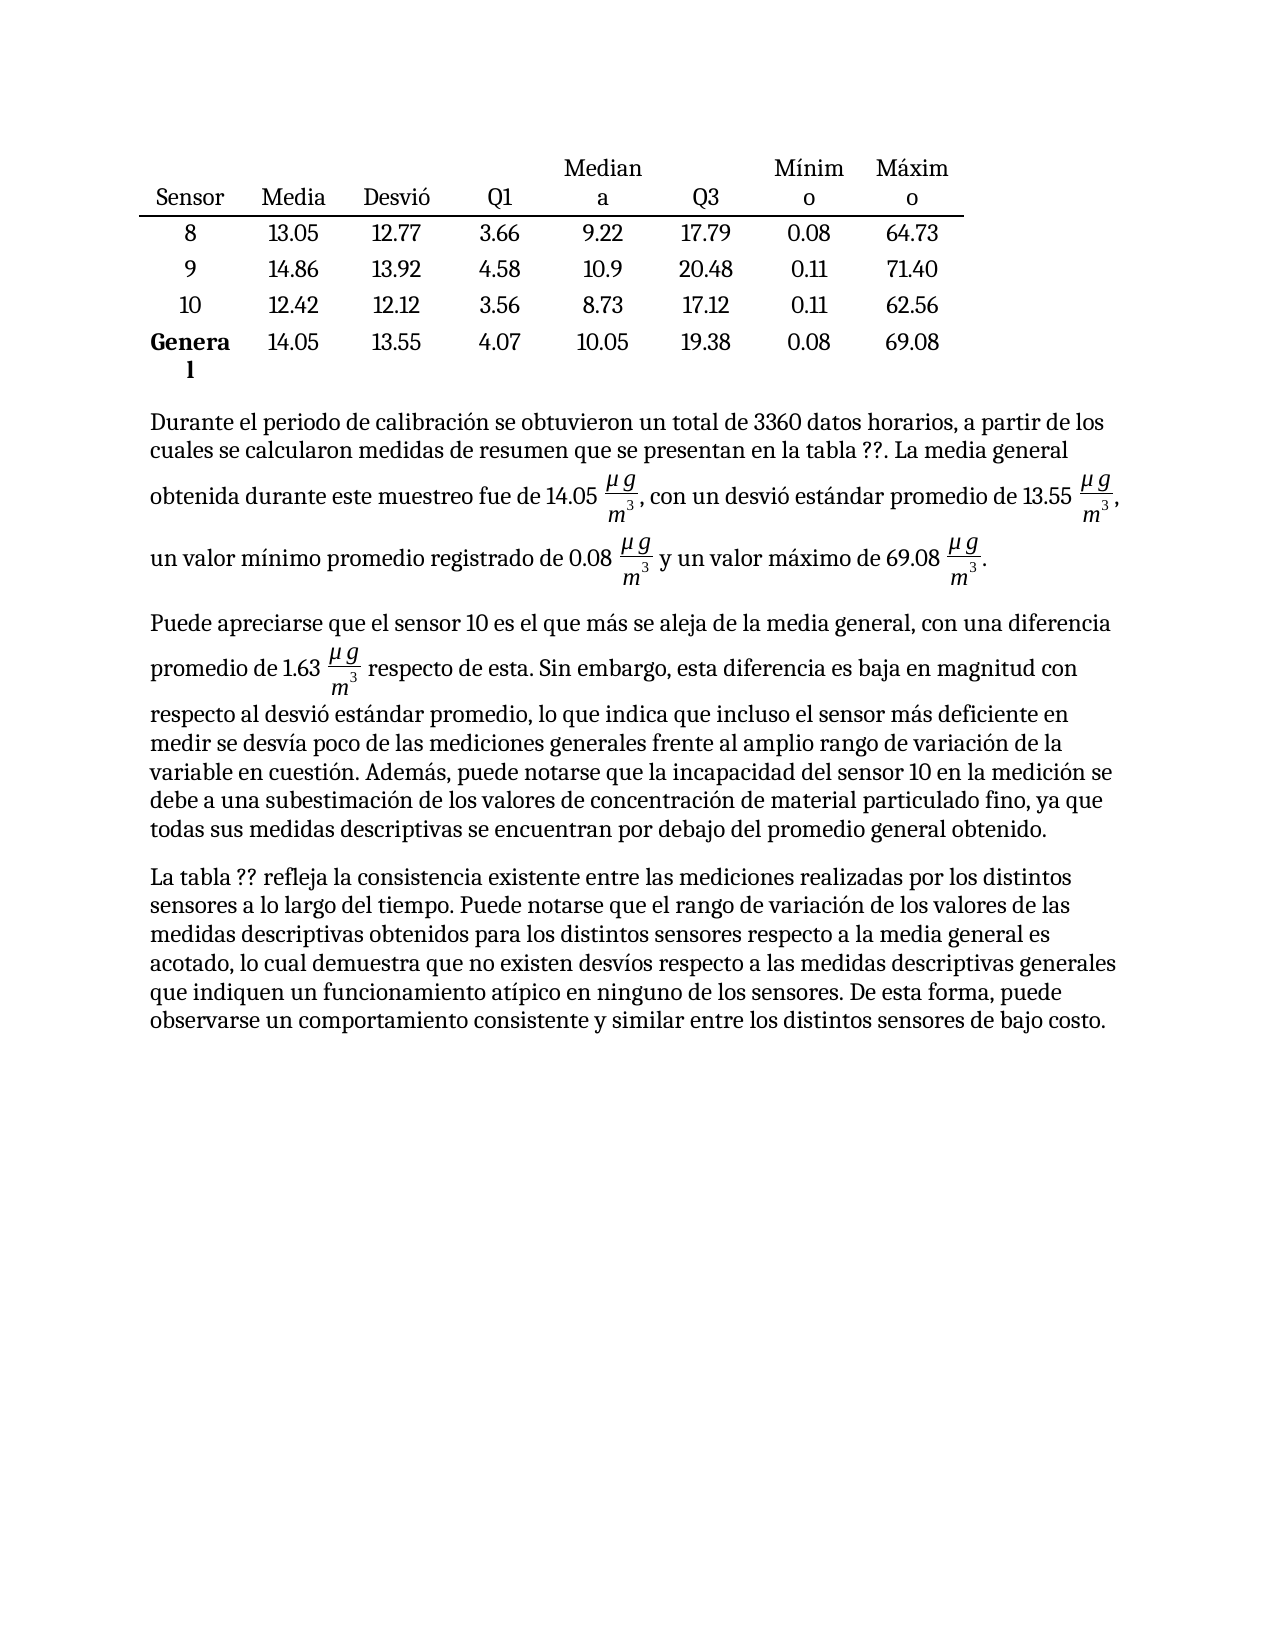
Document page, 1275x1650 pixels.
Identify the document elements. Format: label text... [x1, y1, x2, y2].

table_cell 62.56 [861, 288, 964, 324]
table_cell 0.11 [758, 288, 861, 324]
table_cell 12.42 [242, 288, 345, 324]
table_cell 4.58 [448, 251, 551, 287]
table_cell 14.05 [242, 324, 345, 389]
table_header Sensor [139, 150, 242, 215]
table_cell 17.12 [654, 288, 757, 324]
table_cell 0.11 [758, 251, 861, 287]
table_cell 14.86 [242, 251, 345, 287]
table_cell 12.77 [345, 217, 448, 251]
table_cell 19.38 [654, 324, 757, 389]
table_header Mínimo [758, 150, 861, 215]
table_header Media [242, 150, 345, 215]
table_header Desvió [345, 150, 448, 215]
table_header Q1 [448, 150, 551, 215]
table_cell 9.22 [551, 217, 654, 251]
table_cell General [139, 324, 242, 389]
text Durante el periodo de calibración se obtuvieron un total de 3360 datos horarios, a partir de los cuales se calcularon medidas de resumen que se presentan en la tabla ??. La media general obtenida durante este muestreo fue de 14.05 , con un desvió estándar promedio de 13.55 , un valor mínimo promedio registrado de 0.08 y un valor máximo de 69.08 . [150, 407, 1125, 590]
table_cell 8 [139, 217, 242, 251]
table_cell 13.55 [345, 324, 448, 389]
table_cell 10.9 [551, 251, 654, 287]
table_header Mediana [551, 150, 654, 215]
table_cell 17.79 [654, 217, 757, 251]
table_cell 0.08 [758, 324, 861, 389]
table_cell 10.05 [551, 324, 654, 389]
table_cell 20.48 [654, 251, 757, 287]
table_cell 0.08 [758, 217, 861, 251]
text La tabla ?? refleja la consistencia existente entre las mediciones realizadas por los distintos sensores a lo largo del tiempo. Puede notarse que el rango de variación de los valores de las medidas descriptivas obtenidos para los distintos sensores respecto a la media general es acotado, lo cual demuestra que no existen desvíos respecto a las medidas descriptivas generales que indiquen un funcionamiento atípico en ninguno de los sensores. De esta forma, puede observarse un comportamiento consistente y similar entre los distintos sensores de bajo costo. [150, 862, 1125, 1035]
table_cell 13.92 [345, 251, 448, 287]
table_cell 4.07 [448, 324, 551, 389]
table_cell 9 [139, 251, 242, 287]
table_header Q3 [654, 150, 757, 215]
table_cell 12.12 [345, 288, 448, 324]
table_cell 13.05 [242, 217, 345, 251]
text Puede apreciarse que el sensor 10 es el que más se aleja de la media general, con una diferencia promedio de 1.63 respecto de esta. Sin embargo, esta diferencia es baja en magnitud con respecto al desvió estándar promedio, lo que indica que incluso el sensor más deficiente en medir se desvía poco de las mediciones generales frente al amplio rango de variación de la variable en cuestión. Además, puede notarse que la incapacidad del sensor 10 en la medición se debe a una subestimación de los valores de concentración de material particulado fino, ya que todas sus medidas descriptivas se encuentran por debajo del promedio general obtenido. [150, 609, 1125, 844]
table_cell 3.66 [448, 217, 551, 251]
table_cell 69.08 [861, 324, 964, 389]
table_cell 64.73 [861, 217, 964, 251]
table_cell 8.73 [551, 288, 654, 324]
table_cell 10 [139, 288, 242, 324]
table_header Máximo [861, 150, 964, 215]
table_cell 3.56 [448, 288, 551, 324]
table_cell 71.40 [861, 251, 964, 287]
